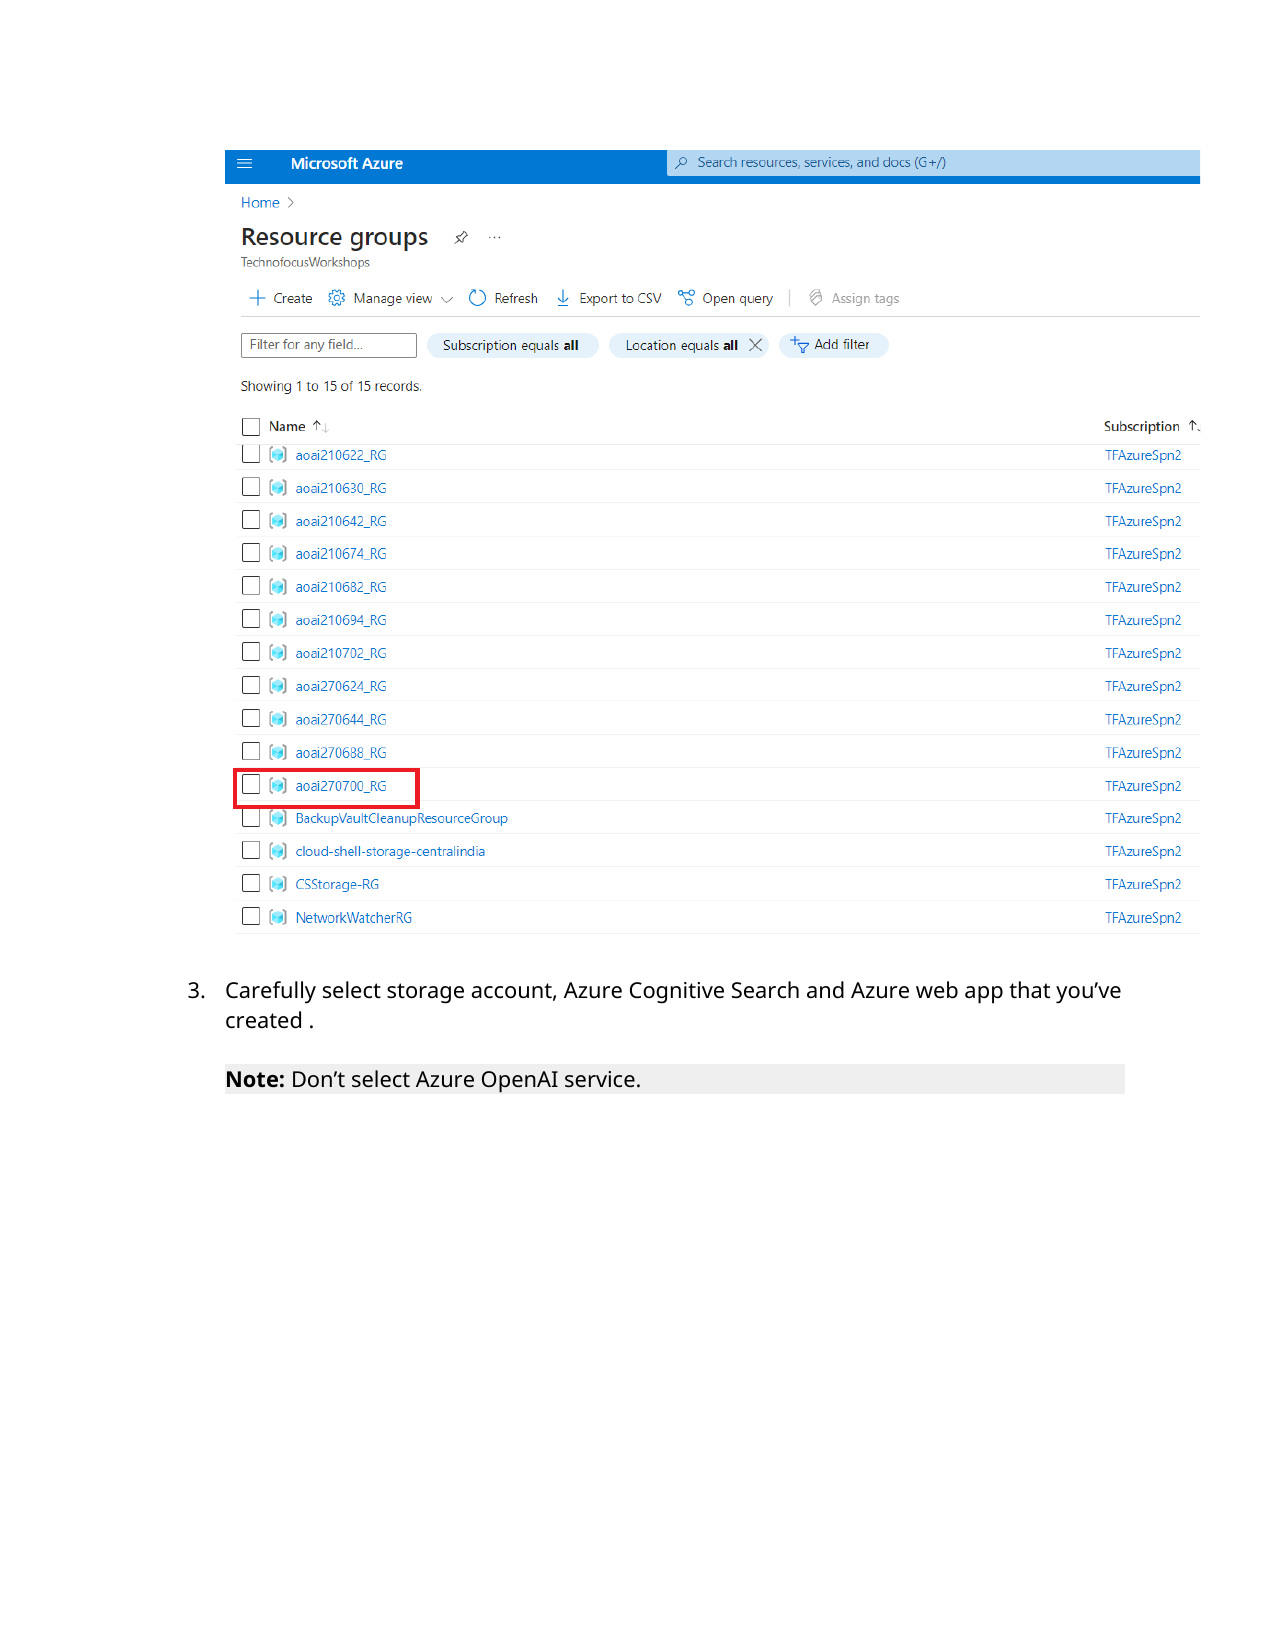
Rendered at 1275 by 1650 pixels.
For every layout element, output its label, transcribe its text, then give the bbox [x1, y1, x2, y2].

picture [225, 150, 1200, 947]
text Note: Don’t select Azure OpenAI service. [225, 1064, 1125, 1094]
list Carefully select storage account, Azure Cognitive Search and Azure web app that you’ve created . [187, 976, 1125, 1035]
